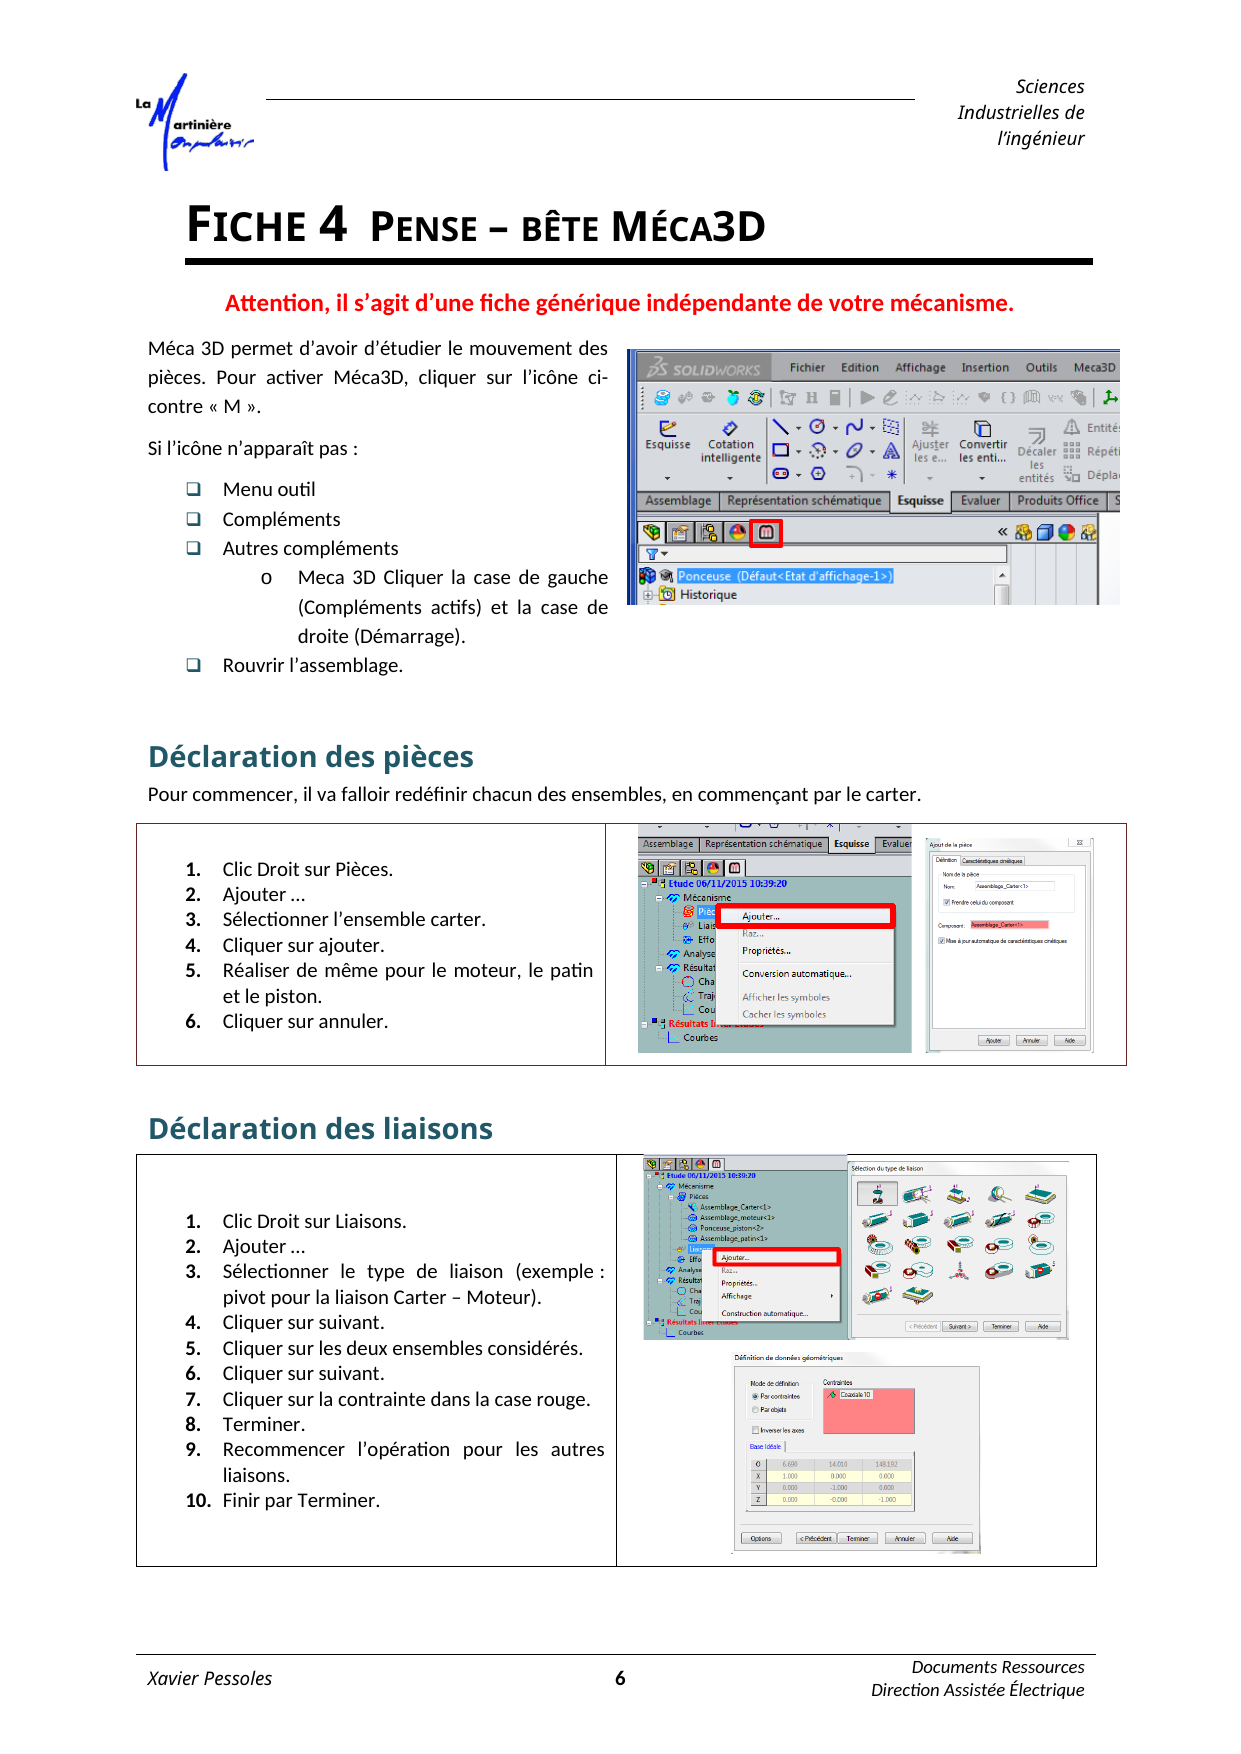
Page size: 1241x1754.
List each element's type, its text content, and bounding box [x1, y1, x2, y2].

subtitle Pense – bête Méca3D [185, 188, 1093, 258]
picture [136, 73, 254, 171]
subtitle Déclaration des liaisons [148, 1108, 1093, 1148]
picture [925, 838, 1094, 1053]
list Meca 3D Cliquer la case de gauche (Compléments actifs) et la case de droite (Démarrage). [260, 564, 1093, 649]
text Méca 3D permet d’avoir d’étudier le mouvement des pièces. Pour activer Méca3D, cliquer sur l’icône ci-contre « M ». [148, 335, 1093, 419]
list Compléments [185, 506, 1093, 531]
subtitle Déclaration des pièces [148, 736, 1093, 776]
table_header [606, 824, 1126, 1065]
picture [627, 531, 749, 535]
list Menu outil [185, 477, 1093, 502]
table_header Clic Droit sur Liaisons. Ajouter … Sélectionner le type de liaison (exemple : pivot pour la liaison Carter – Moteur). Cliquer sur suivant. Cliquer sur les deux ensembles considérés. Cliquer sur suivant. Cliquer sur la contrainte dans la case rouge. Terminer. Recommencer l’opération pour les autres liaisons. Finir par Terminer. [137, 1155, 616, 1566]
text Pour commencer, il va falloir redéfinir chacun des ensembles, en commençant par le carter. [148, 782, 1093, 807]
picture [643, 1154, 1069, 1340]
picture [731, 1352, 981, 1554]
list Rouvrir l’assemblage. [185, 653, 1093, 678]
picture [638, 824, 912, 1053]
text Attention, il s’agit d’une fiche générique indépendante de votre mécanisme. [148, 287, 1093, 318]
text Si l’icône n’apparaît pas : [148, 435, 1093, 460]
table_header Clic Droit sur Pièces. Ajouter … Sélectionner l’ensemble carter. Cliquer sur ajouter. Réaliser de même pour le moteur, le patin et le piston. Cliquer sur annuler. [137, 824, 605, 1065]
picture [627, 349, 1120, 605]
list Autres compléments [185, 535, 1093, 560]
table_header [617, 1155, 1096, 1566]
picture [753, 531, 779, 535]
